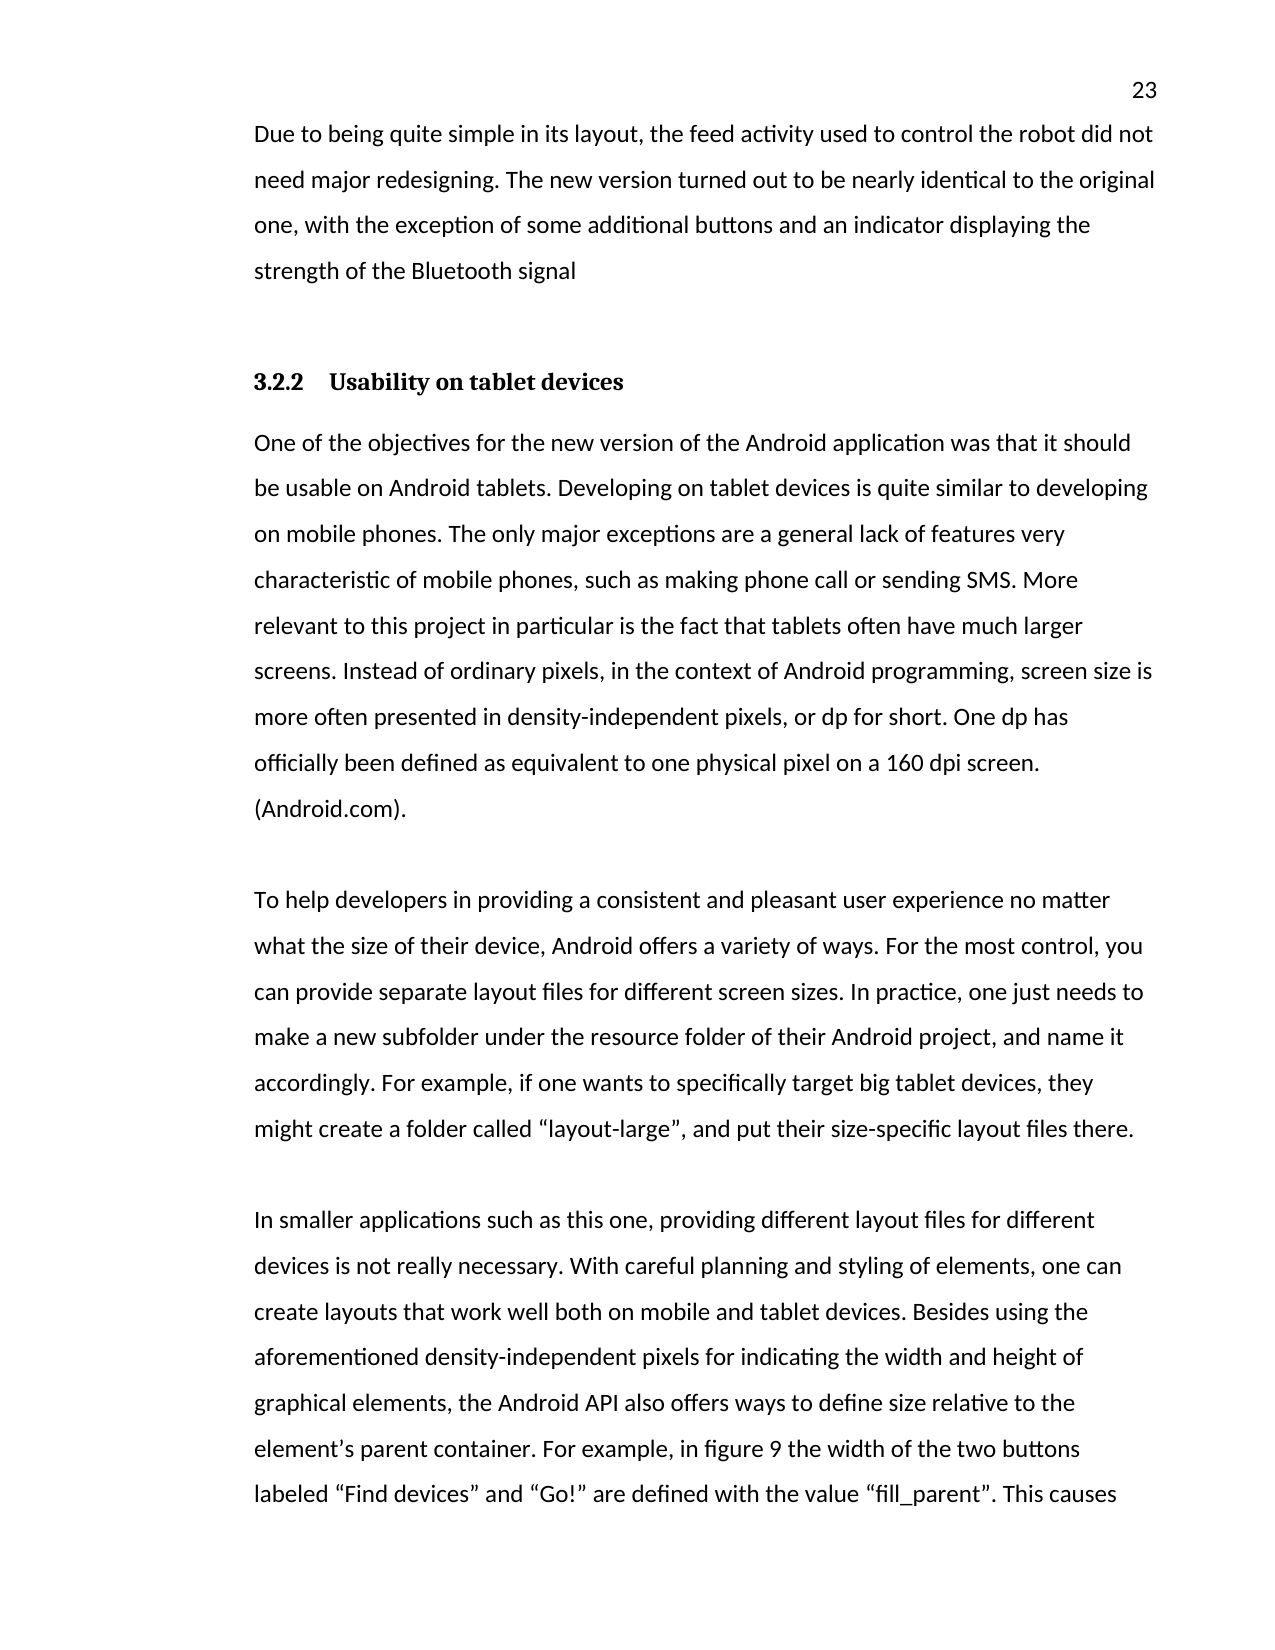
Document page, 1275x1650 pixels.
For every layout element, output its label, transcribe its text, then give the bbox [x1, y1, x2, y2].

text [254, 1204, 1157, 1509]
text Due to being quite simple in its layout, the feed activity used to control the robot did not need major redesigning. The new version turned out to be nearly identical to the original one, with the exception of some additional buttons and an indicator displaying the strength of the Bluetooth signal [254, 118, 1157, 286]
text To help developers in providing a consistent and pleasant user experience no matter what the size of their device, Android offers a variety of ways. For the most control, you can provide separate layout files for different screen sizes. In practice, one just needs to make a new subfolder under the resource folder of their Android project, and name it accordingly. For example, if one wants to specifically target big tablet devices, they might create a folder called “layout-large”, and put their size-specific layout files there. [254, 884, 1157, 1143]
subtitle Usability on tablet devices [254, 368, 1157, 396]
text One of the objectives for the new version of the Android application was that it should be usable on Android tablets. Developing on tablet devices is quite similar to developing on mobile phones. The only major exceptions are a general lack of features very characteristic of mobile phones, such as making phone call or sending SMS. More relevant to this project in particular is the fact that tablets often have much larger screens. Instead of ordinary pixels, in the context of Android programming, screen size is more often presented in density-independent pixels, or dp for short. One dp has officially been defined as equivalent to one physical pixel on a 160 dpi screen. (Android.com). [254, 427, 1157, 823]
